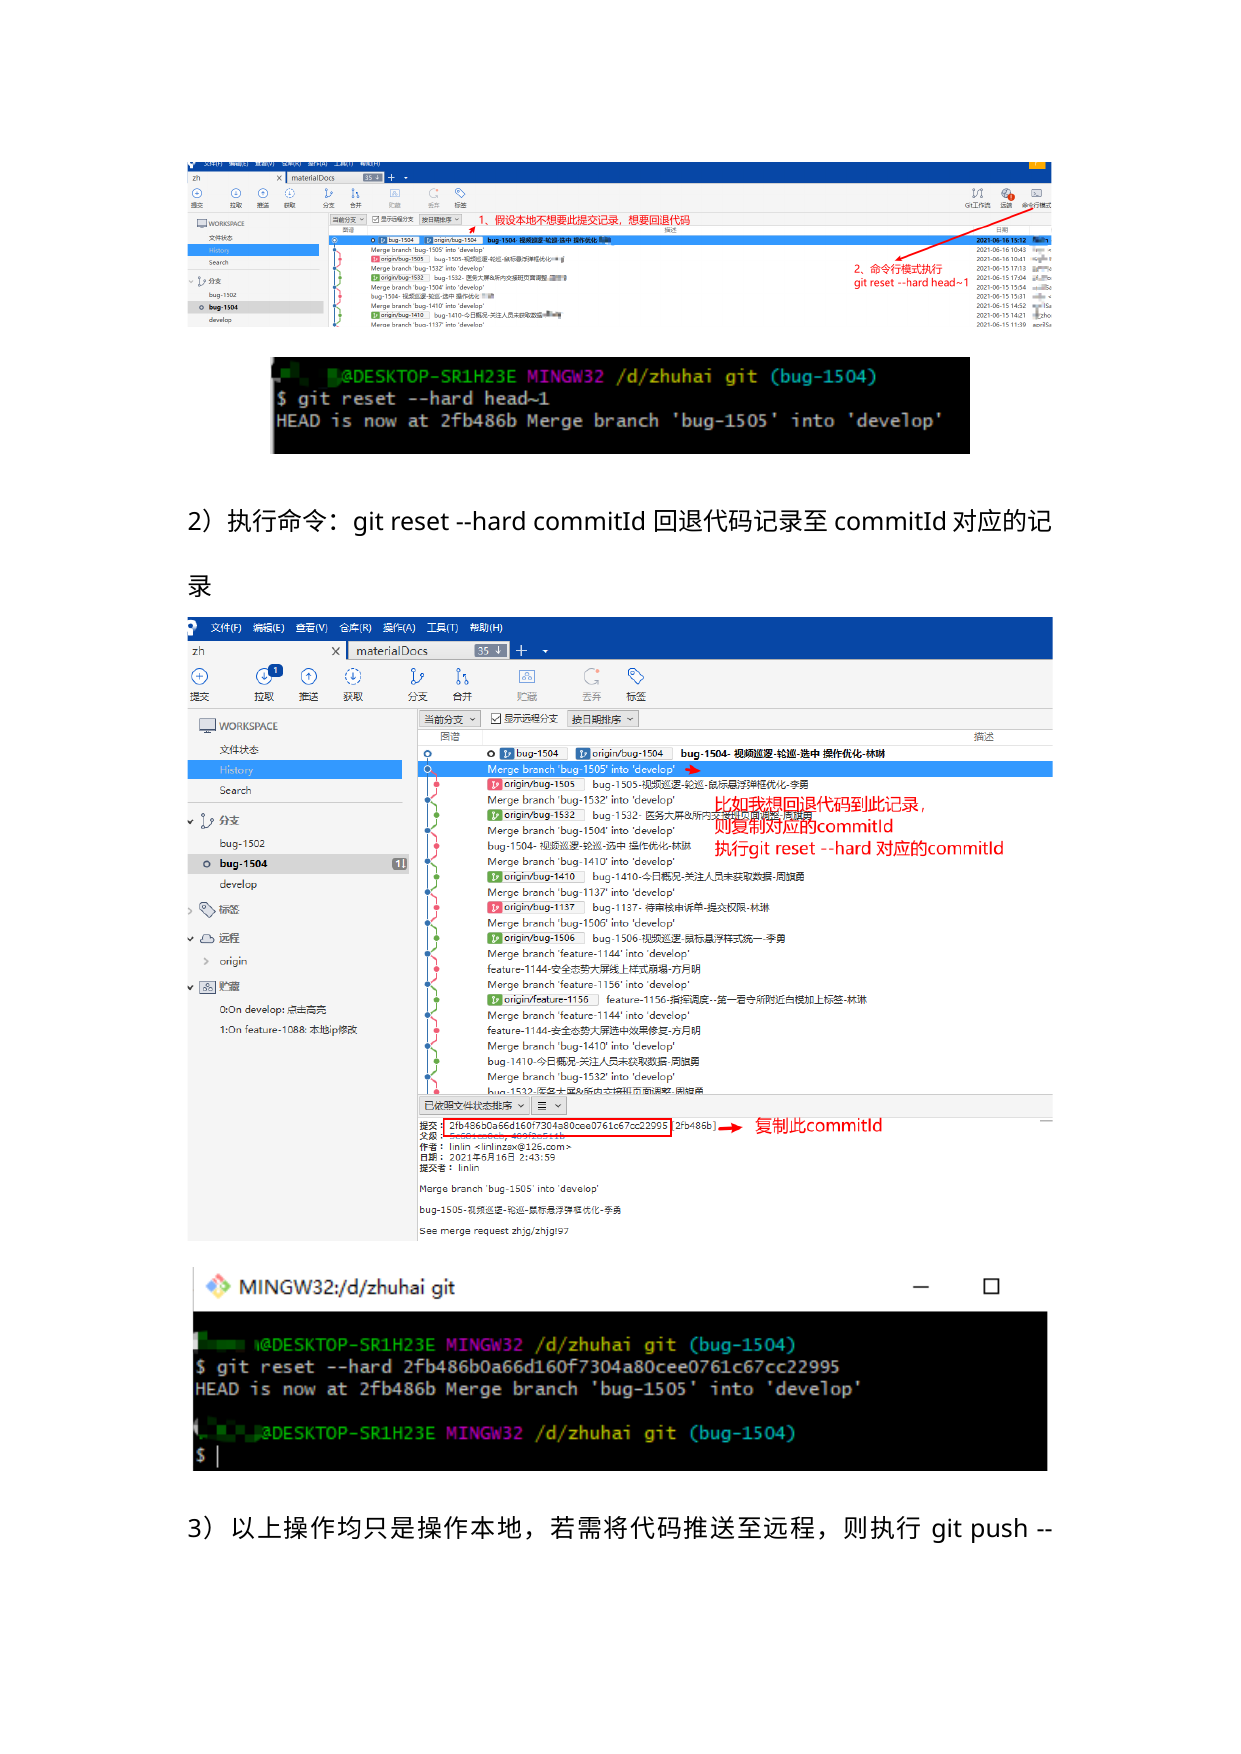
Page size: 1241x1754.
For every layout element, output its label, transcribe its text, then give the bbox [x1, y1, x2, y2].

picture [187, 617, 1053, 1241]
picture [270, 357, 970, 454]
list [187, 1494, 1053, 1559]
list 2）执行命令：git reset --hard commitId 回退代码记录至commitId对应的记录 [187, 487, 1053, 617]
picture [192, 1267, 1048, 1471]
picture [187, 162, 1052, 327]
